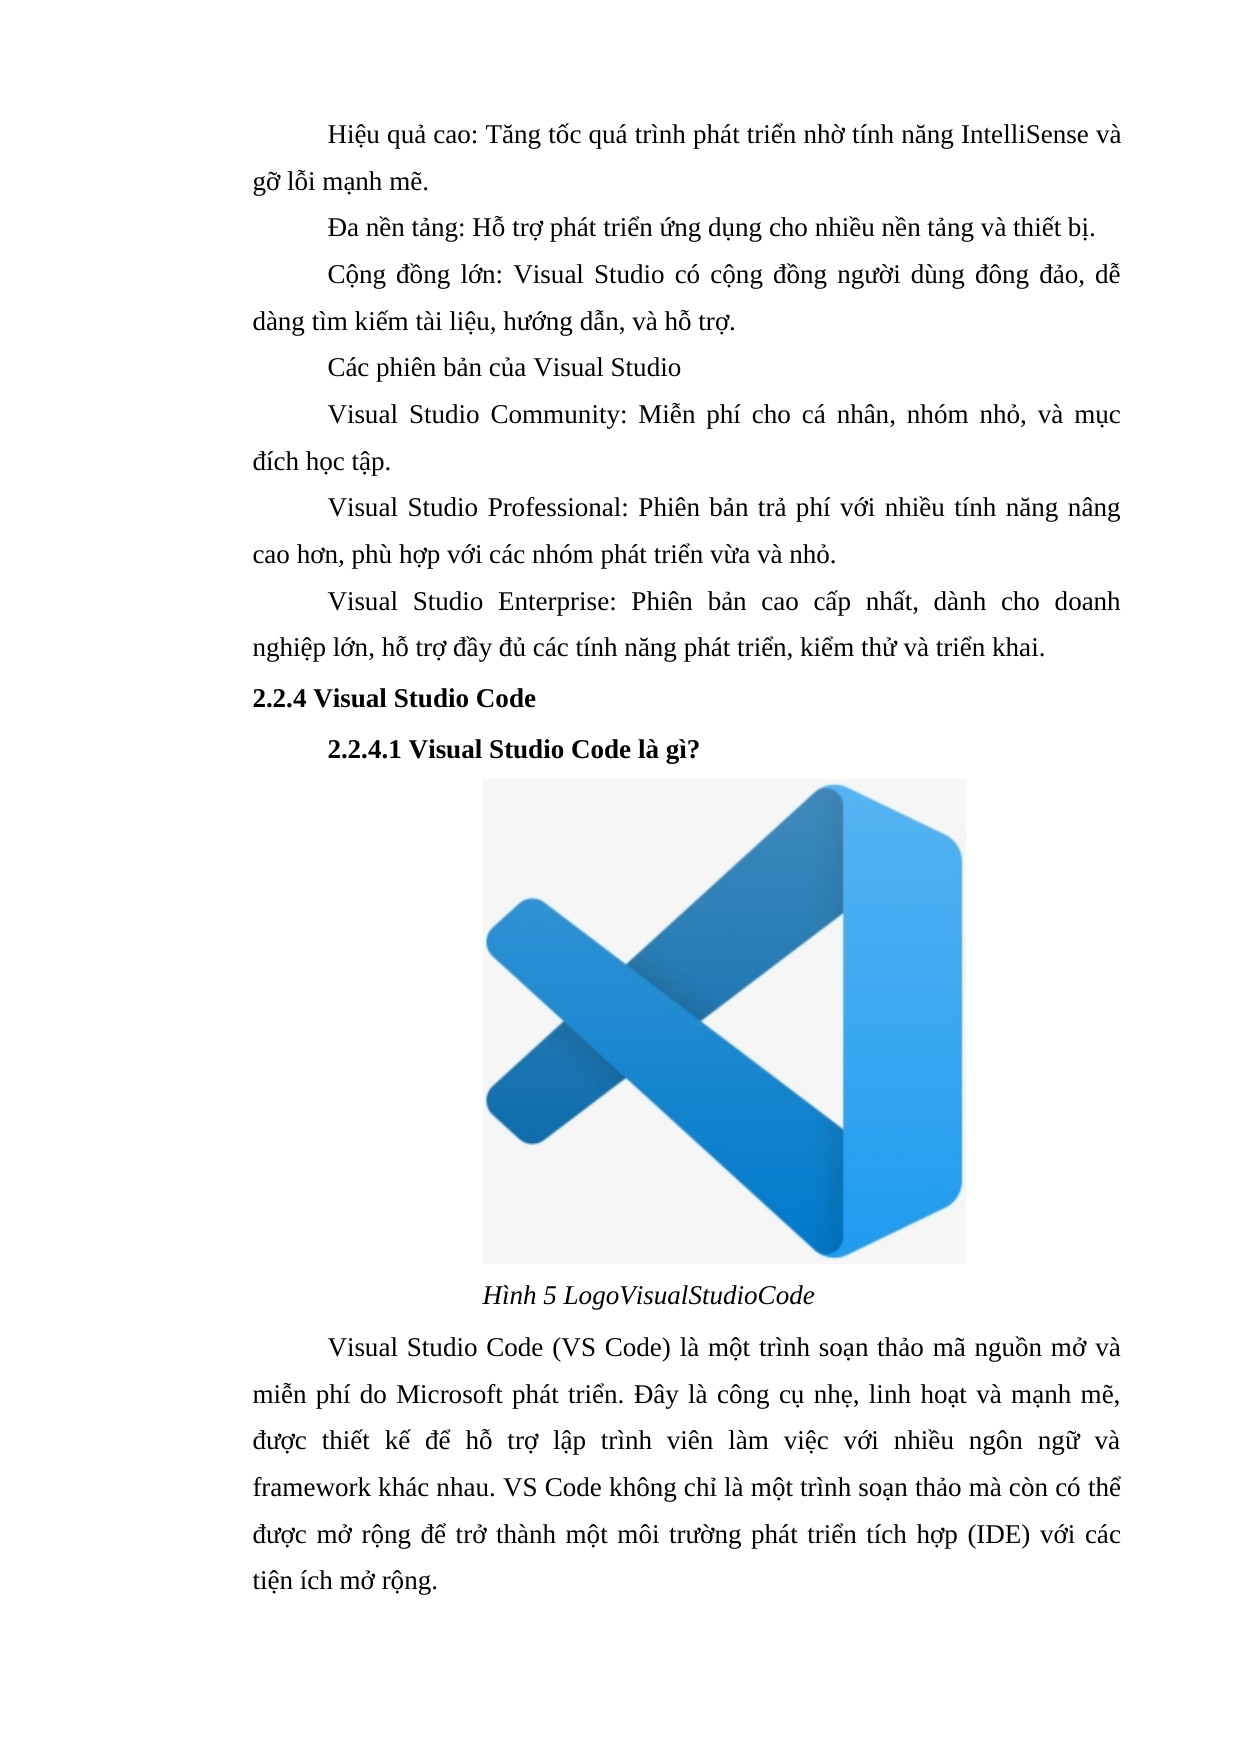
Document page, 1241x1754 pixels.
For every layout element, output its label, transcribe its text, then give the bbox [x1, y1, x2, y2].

text Hình 5 LogoVisualStudioCode [177, 1279, 1122, 1310]
text Visual Studio Professional: Phiên bản trả phí với nhiều tính năng nâng cao hơn, phù hợp với các nhóm phát triển vừa và nhỏ. [252, 491, 1122, 569]
text Các phiên bản của Visual Studio [252, 351, 1122, 383]
text Visual Studio Community: Miễn phí cho cá nhân, nhóm nhỏ, và mục đích học tập. [252, 398, 1122, 476]
text Đa nền tảng: Hỗ trợ phát triển ứng dụng cho nhiều nền tảng và thiết bị. [252, 211, 1122, 243]
text Visual Studio Enterprise: Phiên bản cao cấp nhất, dành cho doanh nghiệp lớn, hỗ trợ đầy đủ các tính năng phát triển, kiểm thử và triển khai. [252, 585, 1122, 663]
text Visual Studio Code (VS Code) là một trình soạn thảo mã nguồn mở và miễn phí do Microsoft phát triển. Đây là công cụ nhẹ, linh hoạt và mạnh mẽ, được thiết kế để hỗ trợ lập trình viên làm việc với nhiều ngôn ngữ và framework khác nhau. VS Code không chỉ là một trình soạn thảo mà còn có thể được mở rộng để trở thành một môi trường phát triển tích hợp (IDE) với các tiện ích mở rộng. [252, 1331, 1122, 1596]
picture [482, 779, 967, 1264]
text Cộng đồng lớn: Visual Studio có cộng đồng người dùng đông đảo, dễ dàng tìm kiếm tài liệu, hướng dẫn, và hỗ trợ. [252, 258, 1122, 336]
subtitle 2.2.4.1 Visual Studio Code là gì? [252, 733, 1122, 764]
subtitle 2.2.4 Visual Studio Code [177, 682, 1122, 713]
text Hiệu quả cao: Tăng tốc quá trình phát triển nhờ tính năng IntelliSense và gỡ lỗi mạnh mẽ. [252, 118, 1122, 196]
